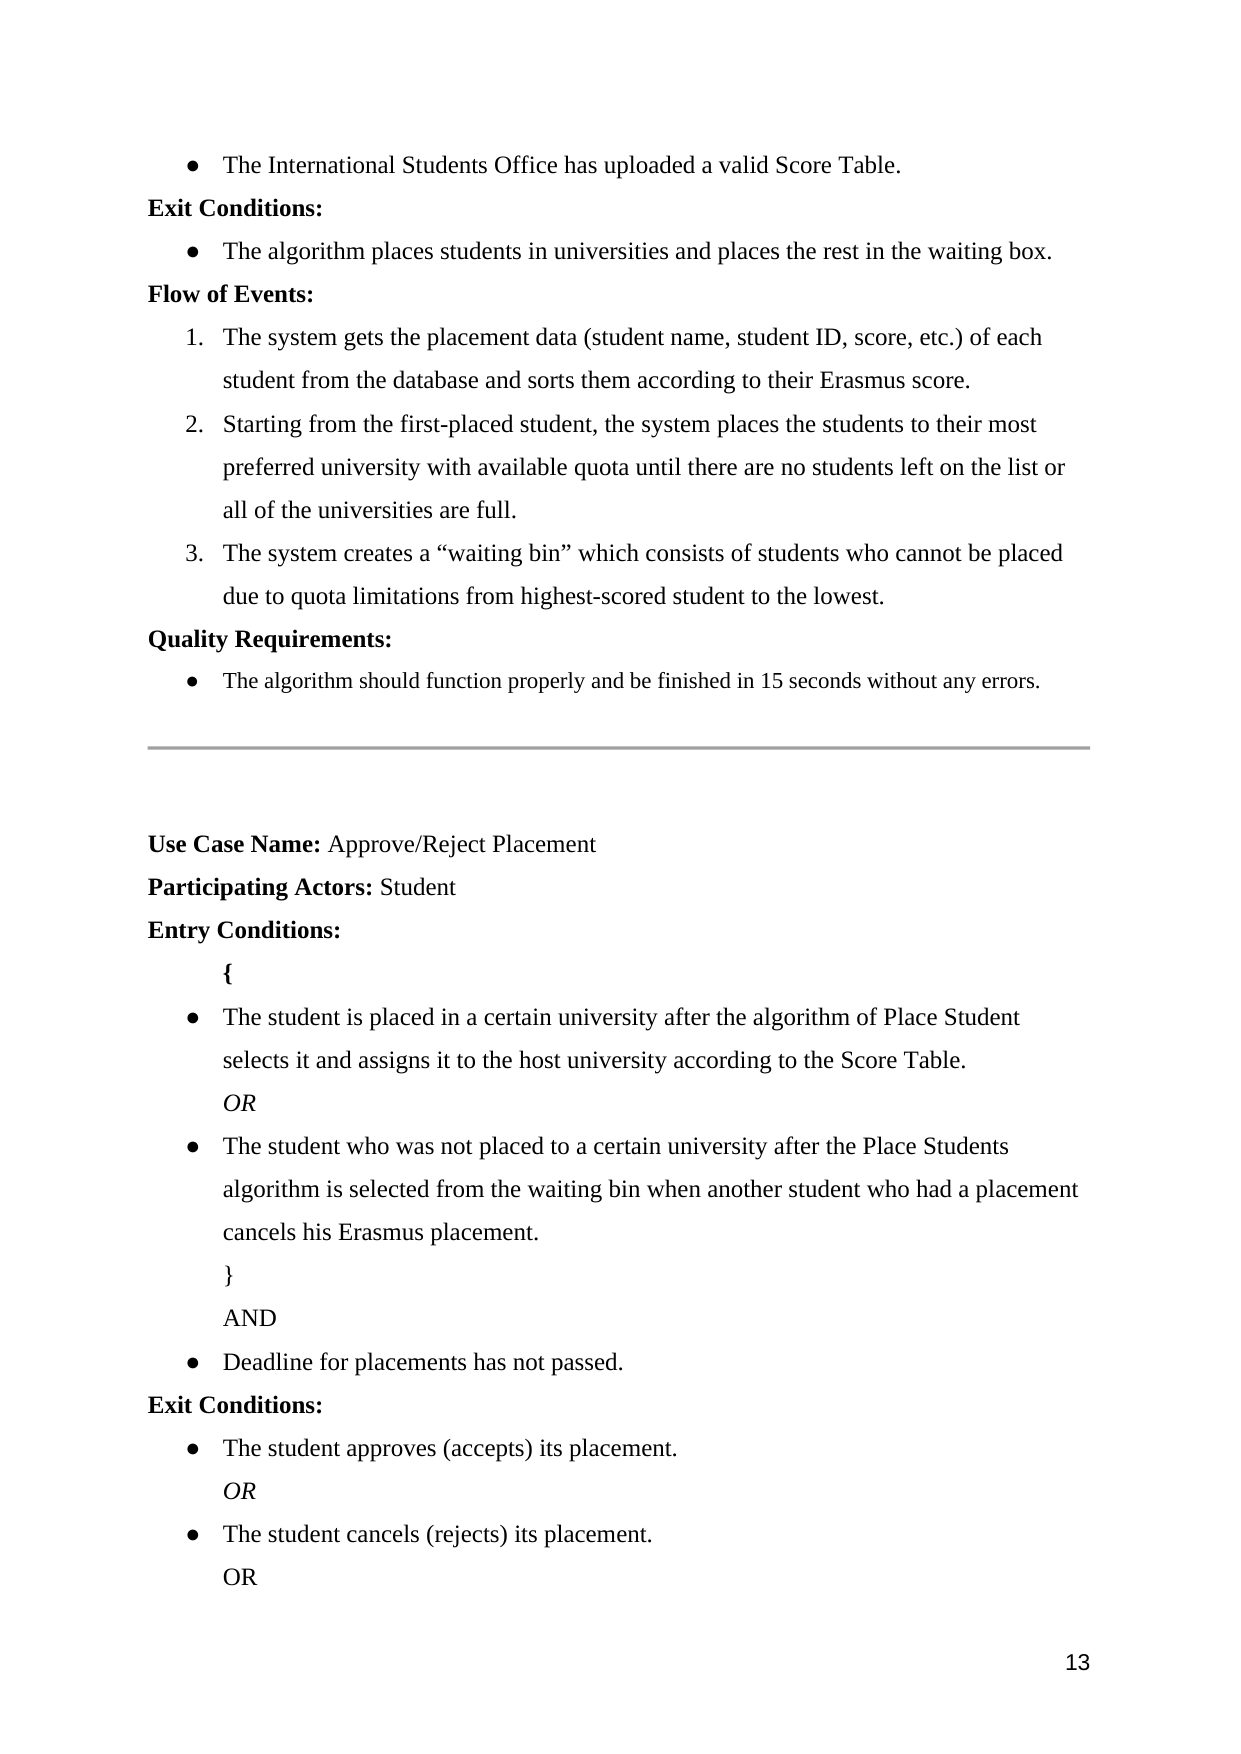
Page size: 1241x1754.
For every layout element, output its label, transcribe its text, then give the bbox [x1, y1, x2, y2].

list The student who was not placed to a certain university after the Place Students algorithm is selected from the waiting bin when another student who had a placement cancels his Erasmus placement. [185, 1131, 1090, 1246]
text OR [223, 1476, 1090, 1505]
list The system creates a “waiting bin” which consists of students who cannot be placed due to quota limitations from highest-scored student to the lowest. [185, 538, 1090, 610]
list The algorithm places students in universities and places the rest in the waiting box. [185, 236, 1090, 265]
list The system gets the placement data (student name, student ID, score, etc.) of each student from the database and sorts them according to their Erasmus score. [185, 322, 1090, 394]
text AND [223, 1303, 1090, 1332]
list Deadline for placements has not passed. [185, 1347, 1090, 1375]
list The student approves (accepts) its placement. [185, 1433, 1090, 1462]
list The student is placed in a certain university after the algorithm of Place Student selects it and assigns it to the host university according to the Score Table. [185, 1002, 1090, 1073]
text Quality Requirements: [148, 624, 1090, 653]
text Flow of Events: [148, 279, 1090, 308]
list The International Students Office has uploaded a valid Score Table. [185, 150, 1090, 179]
text Entry Conditions: [148, 915, 1090, 944]
text } [223, 1260, 1090, 1289]
list Starting from the first-placed student, the system places the students to their most preferred university with available quota until there are no students left on the list or all of the universities are full. [185, 409, 1090, 524]
list The student cancels (rejects) its placement. [185, 1519, 1090, 1548]
text Exit Conditions: [148, 1390, 1090, 1418]
list The algorithm should function properly and be finished in 15 seconds without any errors. [185, 667, 1090, 694]
text { [148, 958, 1090, 987]
text OR [223, 1562, 1090, 1591]
text OR [223, 1088, 1090, 1117]
text Participating Actors: Student [148, 872, 1090, 901]
text Exit Conditions: [148, 193, 1090, 222]
text Use Case Name: Approve/Reject Placement [148, 829, 1090, 858]
